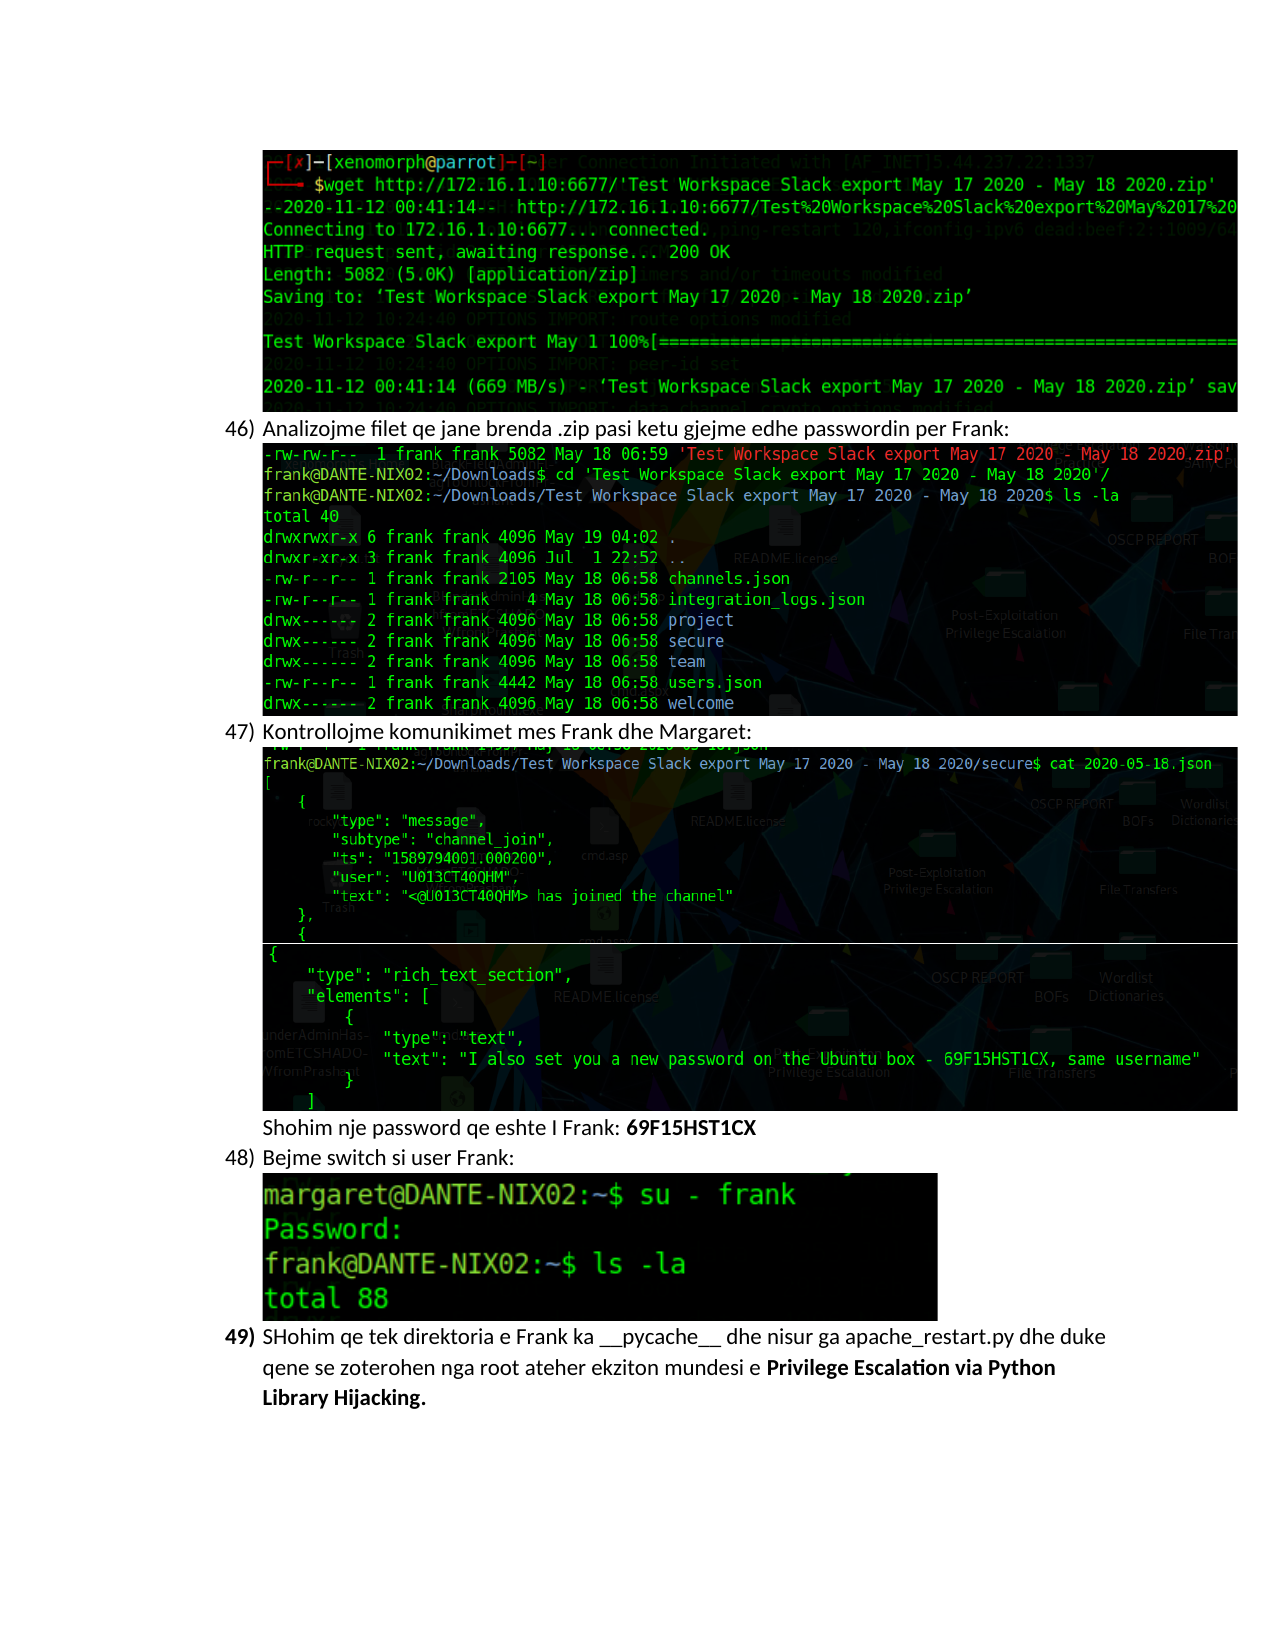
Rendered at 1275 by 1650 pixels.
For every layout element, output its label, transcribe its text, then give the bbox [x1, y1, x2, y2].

picture [262, 150, 1238, 412]
picture [262, 1173, 938, 1321]
list Kontrollojme komunikimet mes Frank dhe Margaret: [225, 717, 1125, 746]
list Bejme switch si user Frank: [225, 1143, 1125, 1171]
list SHohim qe tek direktoria e Frank ka __pycache__ dhe nisur ga apache_restart.py dhe duke qene se zoterohen nga root ateher ekziton mundesi e Privilege Escalation via Python Library Hijacking. [225, 1322, 1125, 1411]
picture [262, 944, 1238, 1111]
picture [262, 747, 1238, 943]
picture [262, 443, 1238, 716]
list Analizojme filet qe jane brenda .zip pasi ketu gjejme edhe passwordin per Frank: [225, 414, 1125, 442]
list Shohim nje password qe eshte I Frank: 69F15HST1CX [262, 1113, 1125, 1141]
